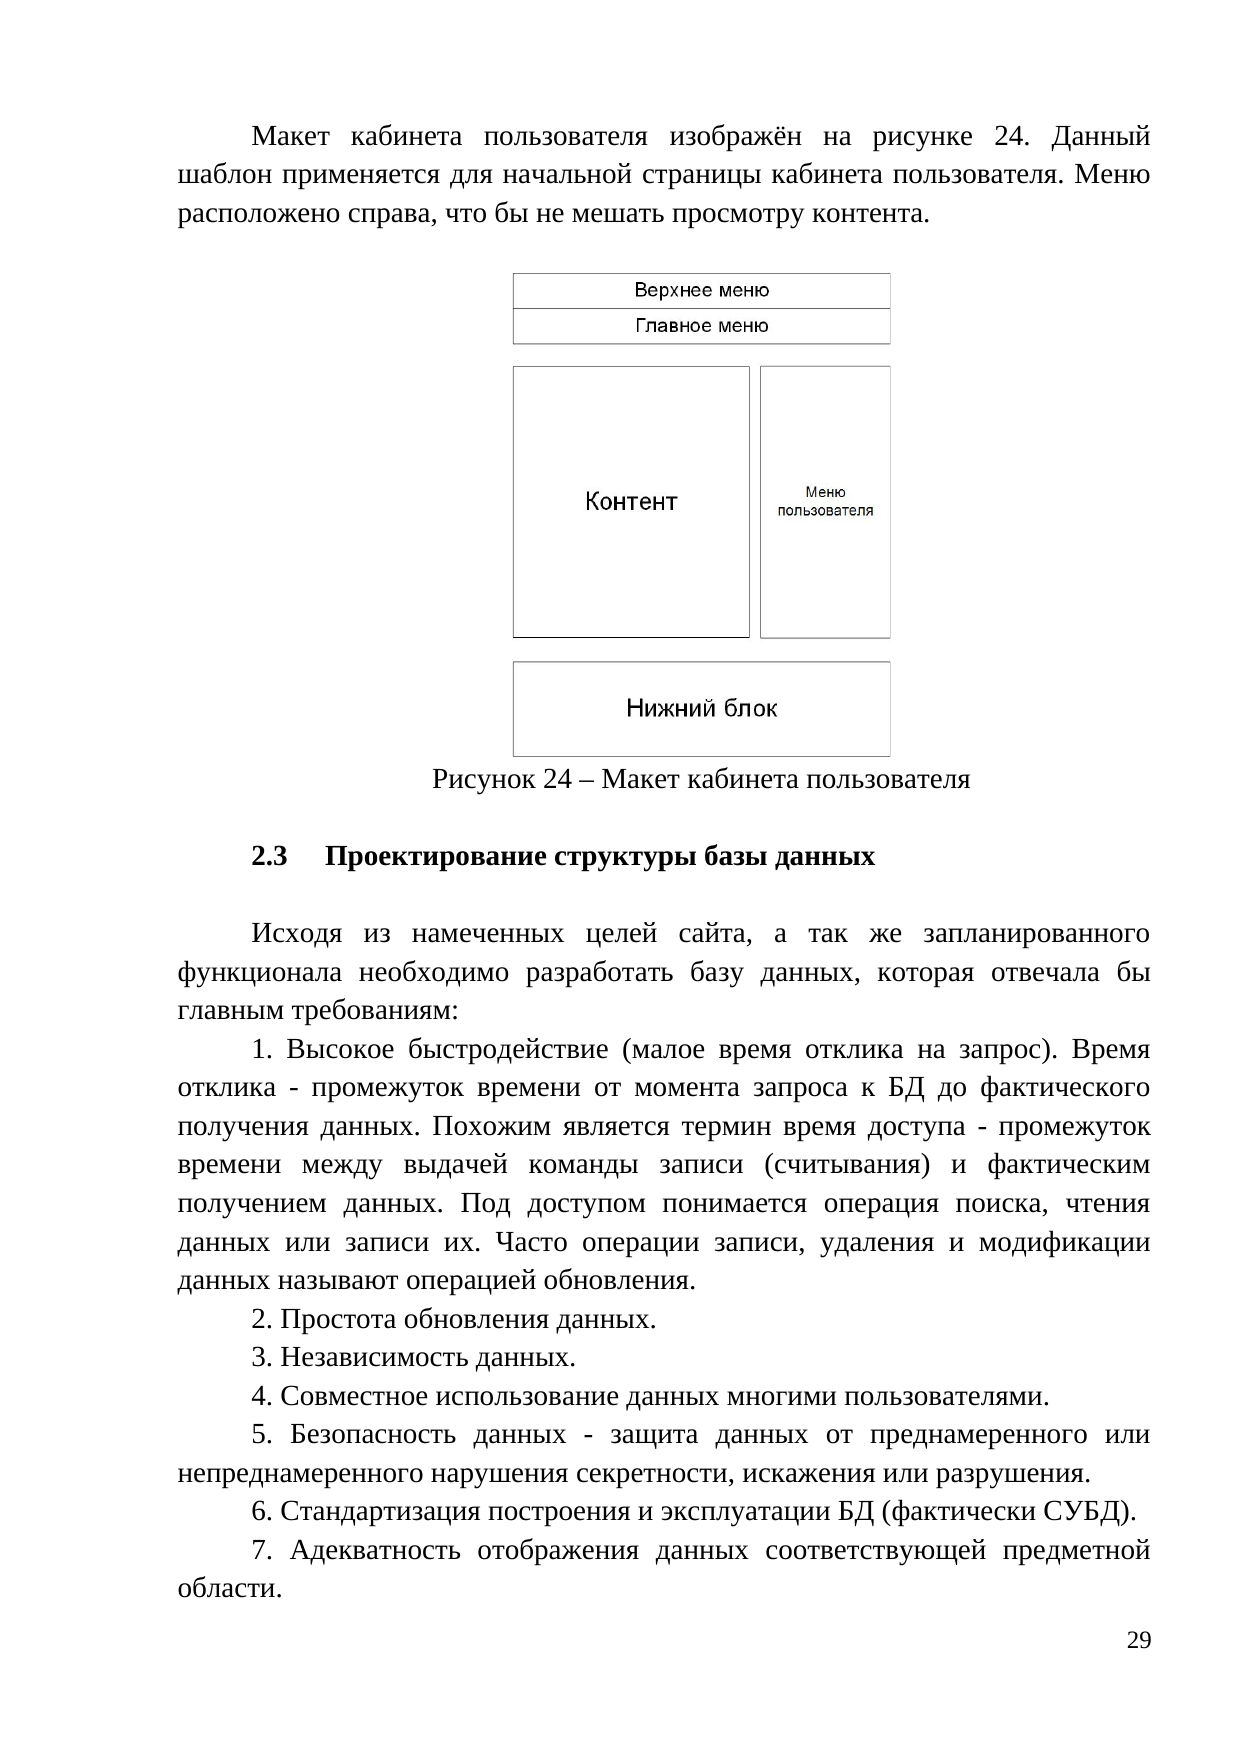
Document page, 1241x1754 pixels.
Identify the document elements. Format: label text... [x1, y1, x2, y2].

text Рисунок 24 – Макет кабинета пользователя [177, 761, 1152, 795]
text 6. Стандартизация построения и эксплуатации БД (фактически СУБД). [177, 1493, 1152, 1527]
text Исходя из намеченных целей сайта, а так же запланированного функционала необходимо разработать базу данных, которая отвечала бы главным требованиям: [177, 915, 1152, 1026]
picture [512, 272, 891, 757]
text 2. Простота обновления данных. [177, 1301, 1152, 1334]
text 3. Независимость данных. [177, 1339, 1152, 1373]
text 5. Безопасность данных - защита данных от преднамеренного или непреднамеренного нарушения секретности, искажения или разрушения. [177, 1416, 1152, 1488]
text 7. Адекватность отображения данных соответствующей предметной области. [177, 1532, 1152, 1604]
list Проектирование структуры базы данных [251, 838, 1152, 872]
text 1. Высокое быстродействие (малое время отклика на запрос). Время отклика - промежуток времени от момента запроса к БД до фактического получения данных. Похожим является термин время доступа - промежуток времени между выдачей команды записи (считывания) и фактическим получением данных. Под доступом понимается операция поиска, чтения данных или записи их. Часто операции записи, удаления и модификации данных называют операцией обновления. [177, 1031, 1152, 1296]
text 4. Совместное использование данных многими пользователями. [177, 1378, 1152, 1411]
text Макет кабинета пользователя изображён на рисунке 24. Данный шаблон применяется для начальной страницы кабинета пользователя. Меню расположено справа, что бы не мешать просмотру контента. [177, 118, 1152, 229]
